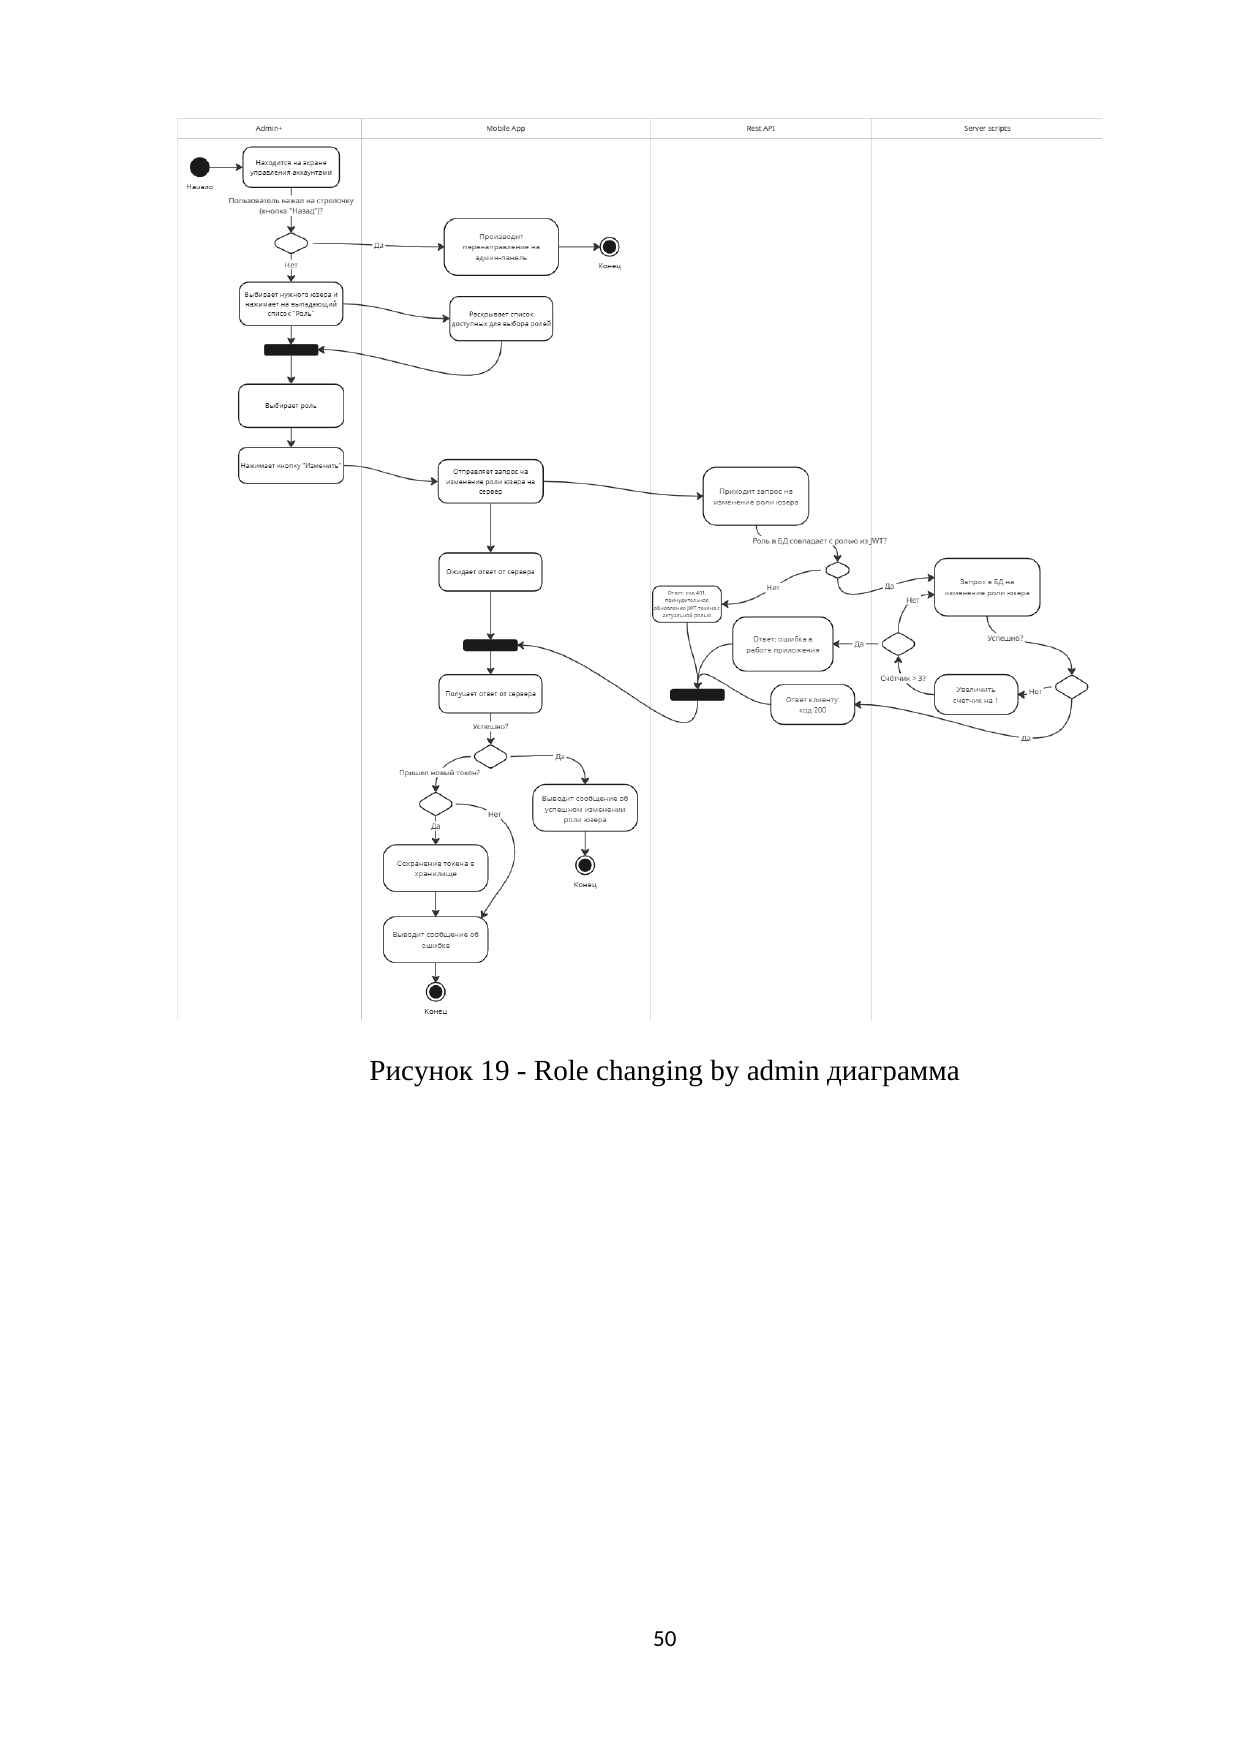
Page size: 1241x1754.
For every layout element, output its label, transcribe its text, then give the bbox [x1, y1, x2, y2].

picture [177, 118, 1103, 1020]
